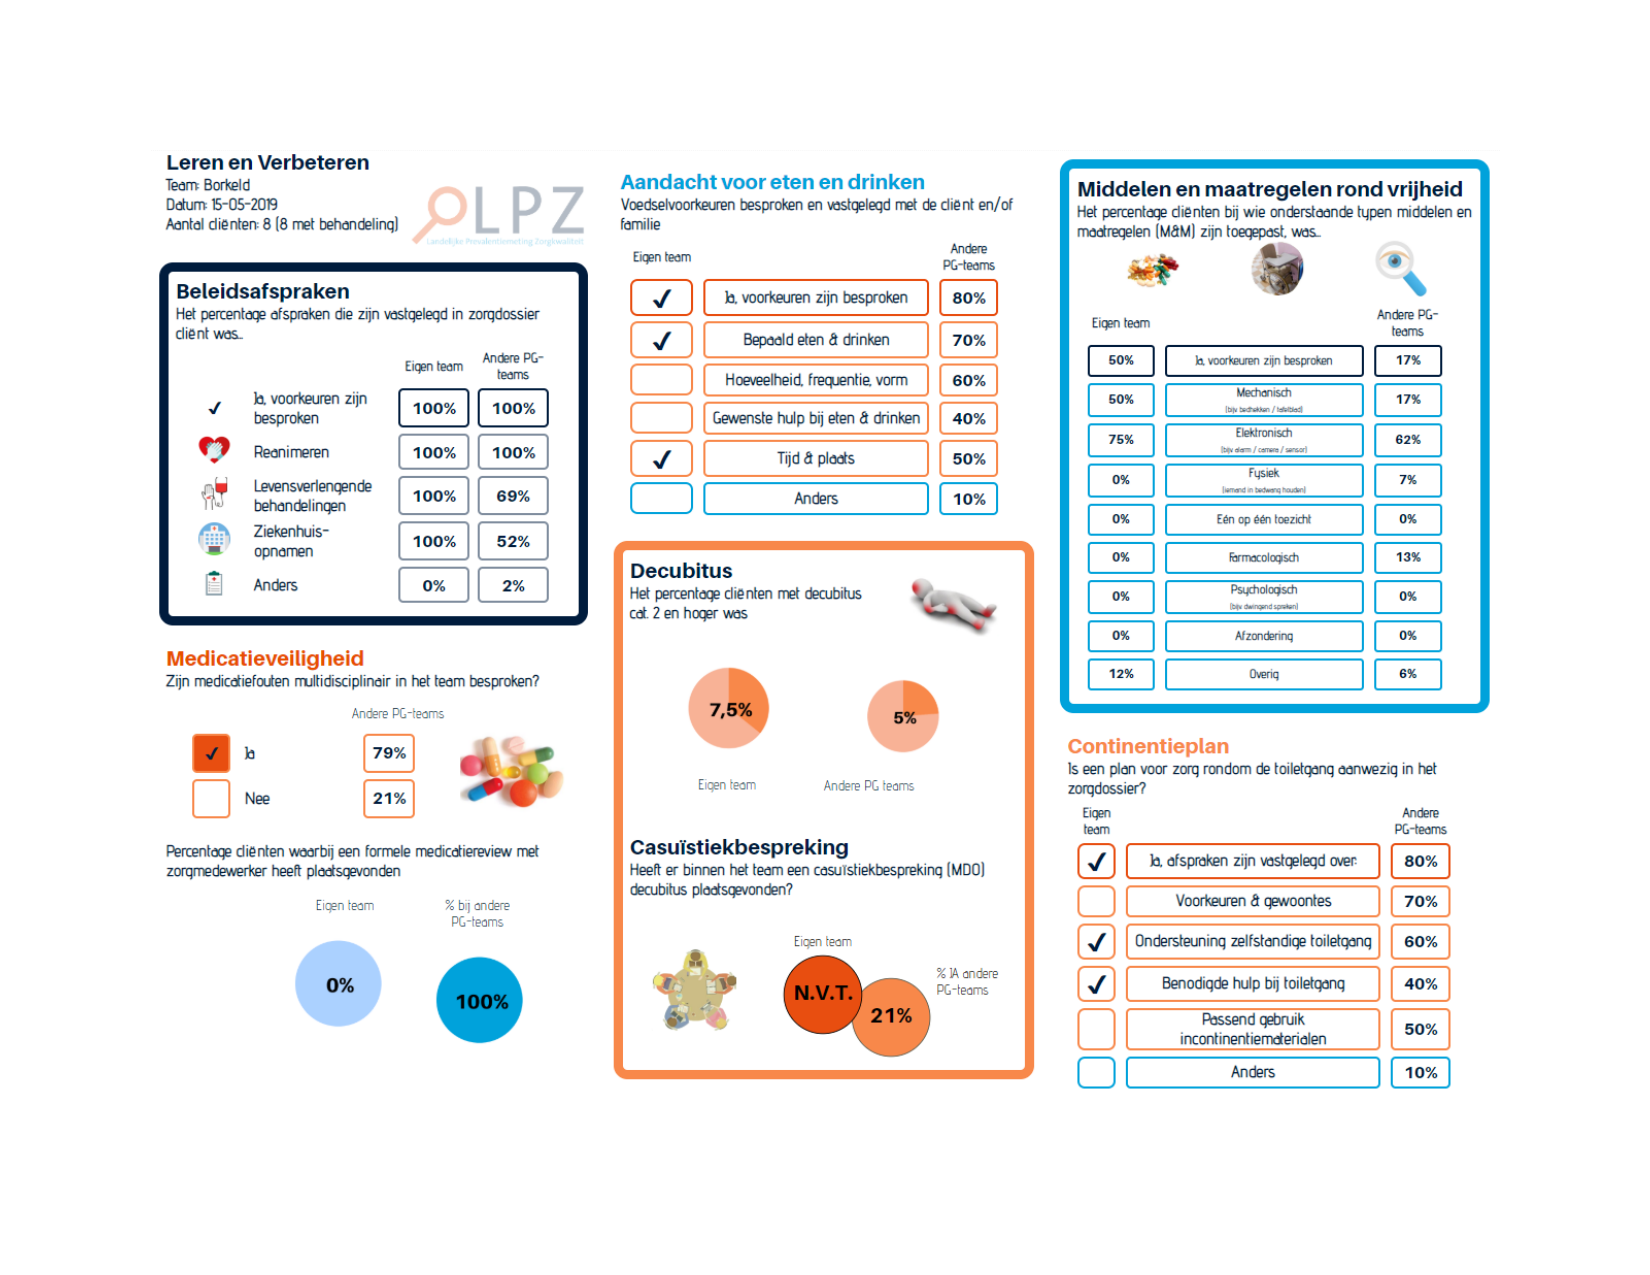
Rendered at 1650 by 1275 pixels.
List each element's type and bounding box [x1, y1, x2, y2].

picture [150, 150, 1500, 1103]
